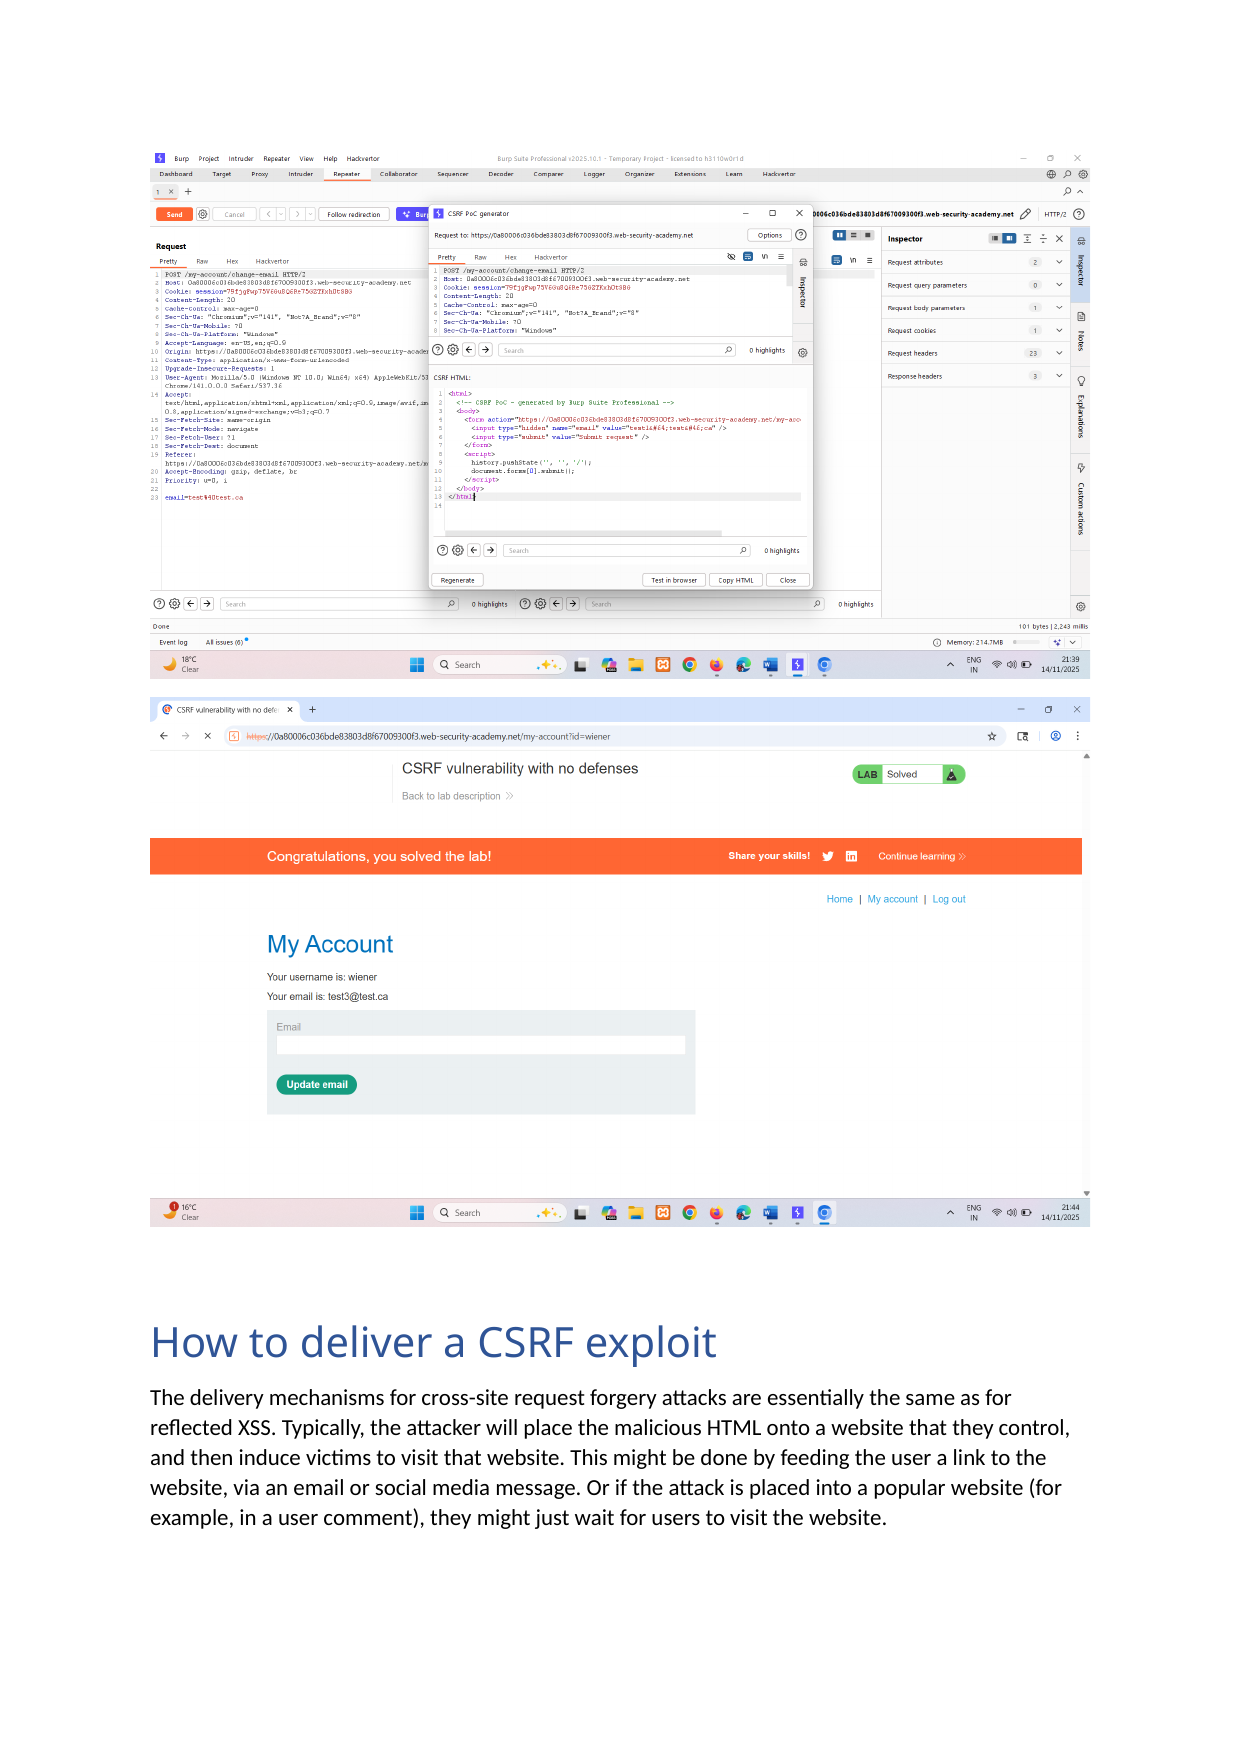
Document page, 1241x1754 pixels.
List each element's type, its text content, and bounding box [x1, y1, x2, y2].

picture [150, 150, 1091, 679]
text The delivery mechanisms for cross-site request forgery attacks are essentially the same as for reflected XSS. Typically, the attacker will place the malicious HTML onto a website that they control, and then induce victims to visit that website. This might be done by feeding the user a link to the website, via an email or social media message. Or if the attack is placed into a popular website (for example, in a user comment), they might just wait for users to visit the website. [150, 1383, 1090, 1532]
subtitle How to deliver a CSRF exploit [150, 1313, 1090, 1370]
picture [150, 697, 1091, 1227]
